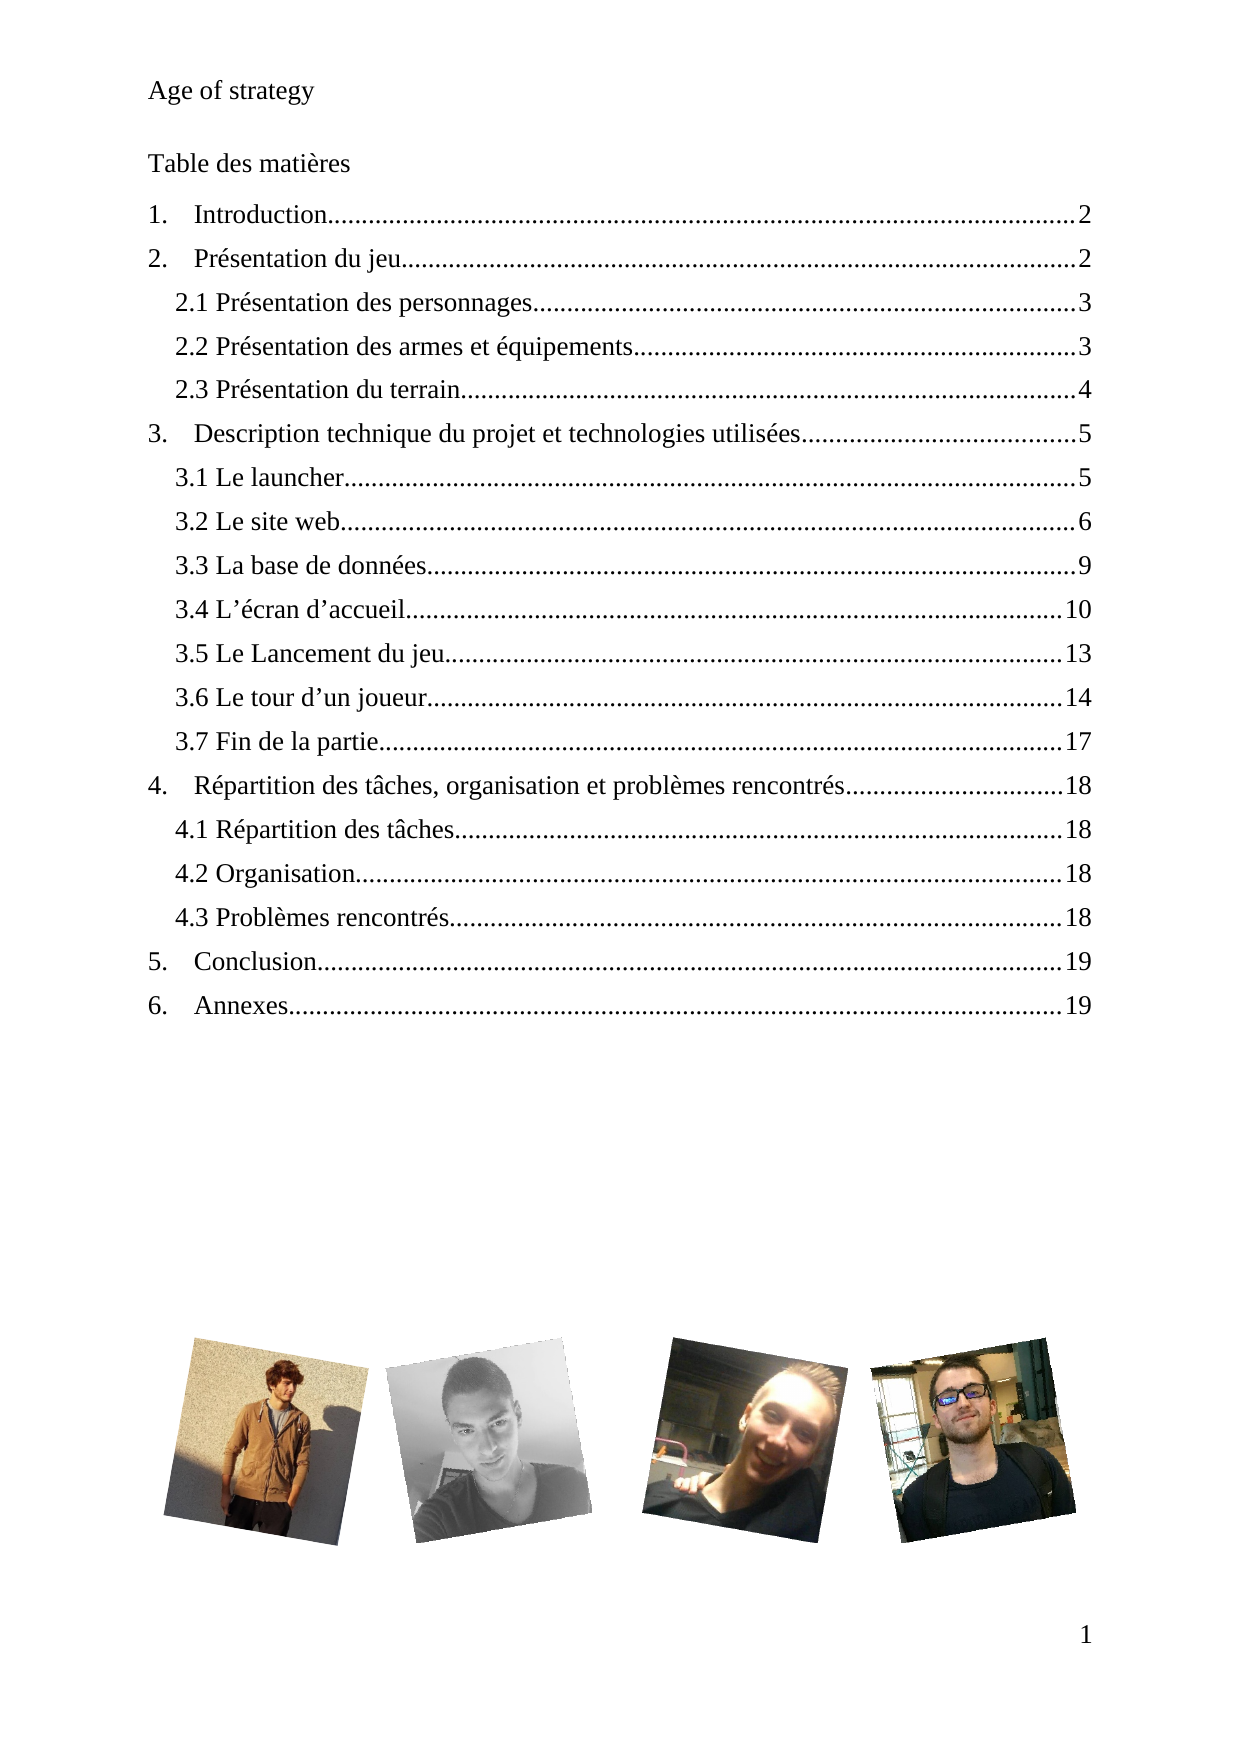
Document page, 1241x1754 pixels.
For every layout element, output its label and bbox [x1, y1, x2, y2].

picture [164, 1338, 368, 1545]
picture [642, 1338, 848, 1543]
picture [385, 1338, 592, 1543]
picture [870, 1338, 1076, 1543]
